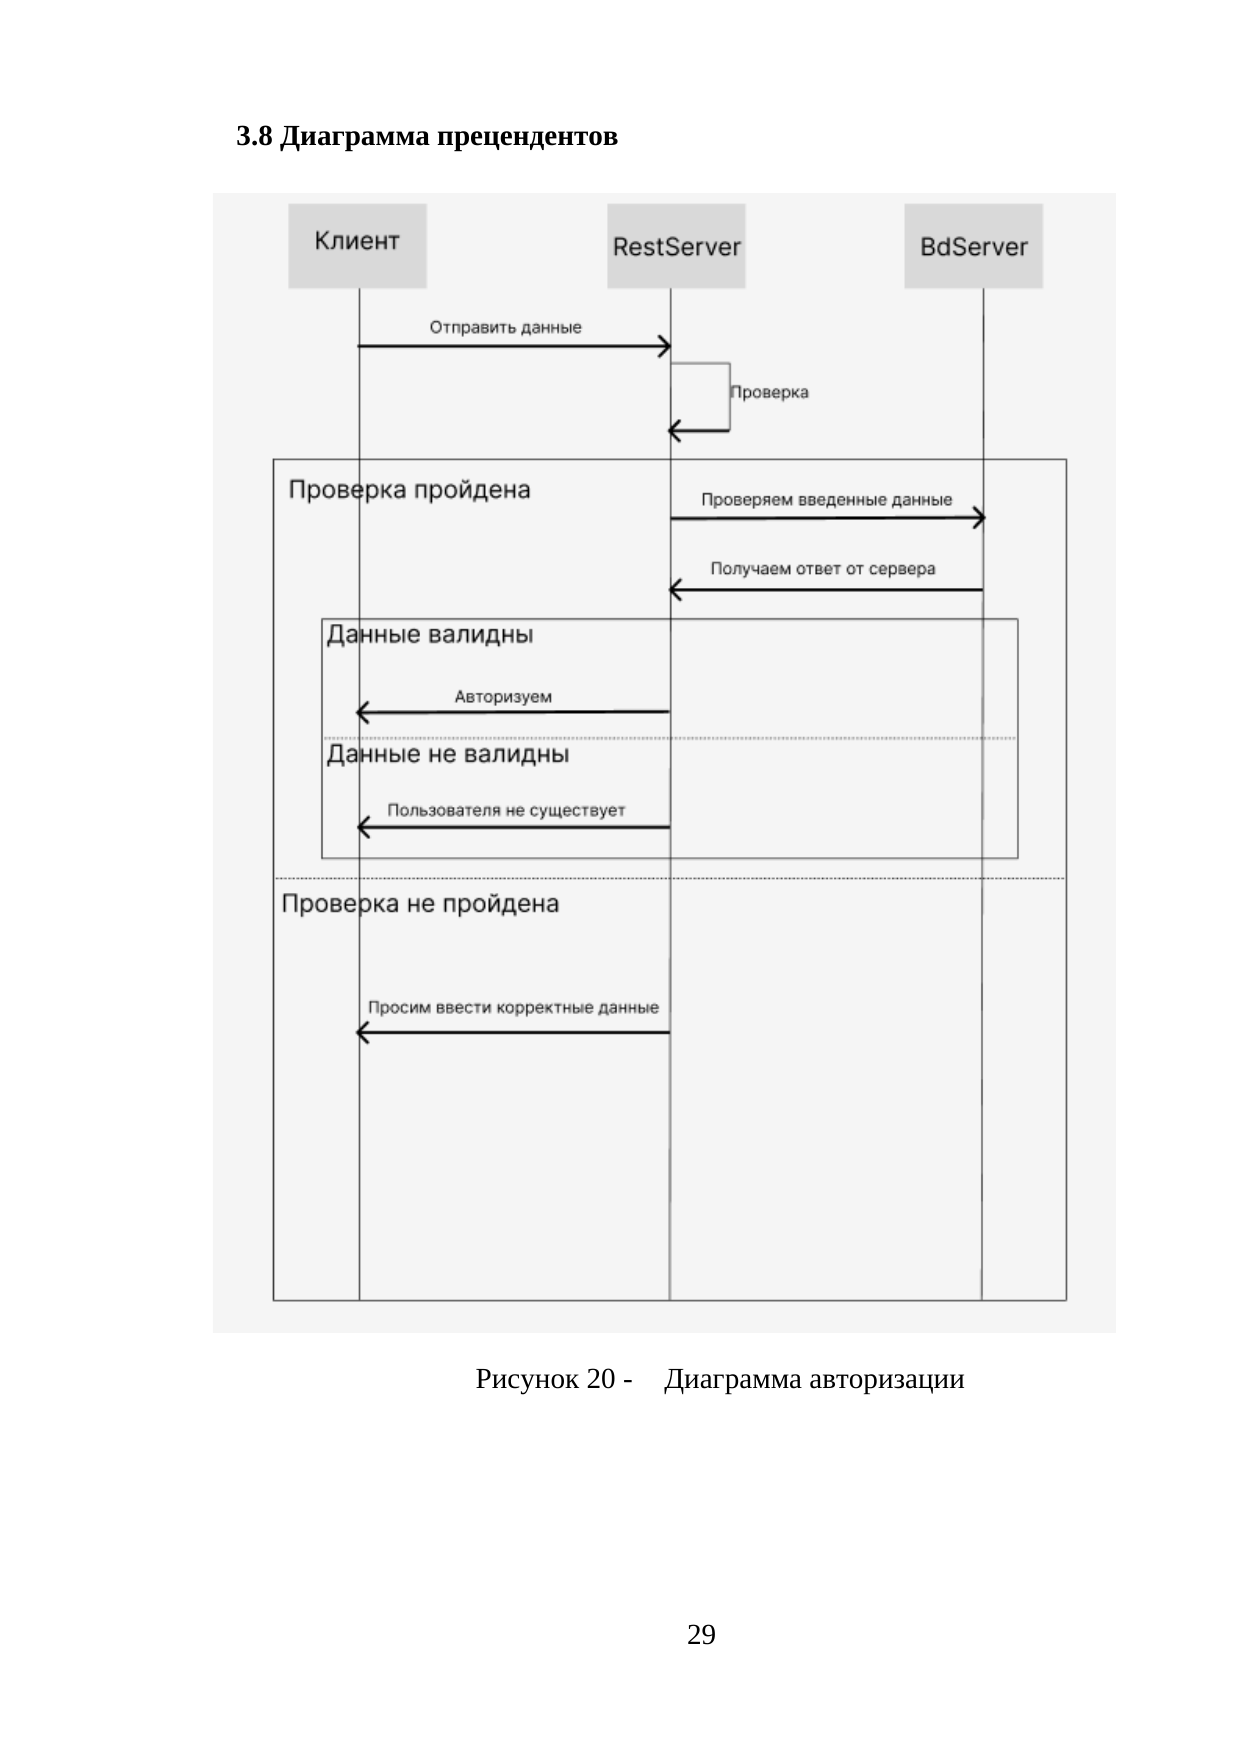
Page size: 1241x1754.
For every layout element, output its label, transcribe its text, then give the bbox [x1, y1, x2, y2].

picture [212, 193, 1116, 1333]
text Диаграмма авторизации [288, 1361, 1152, 1394]
list Диаграмма прецендентов [236, 118, 1152, 152]
